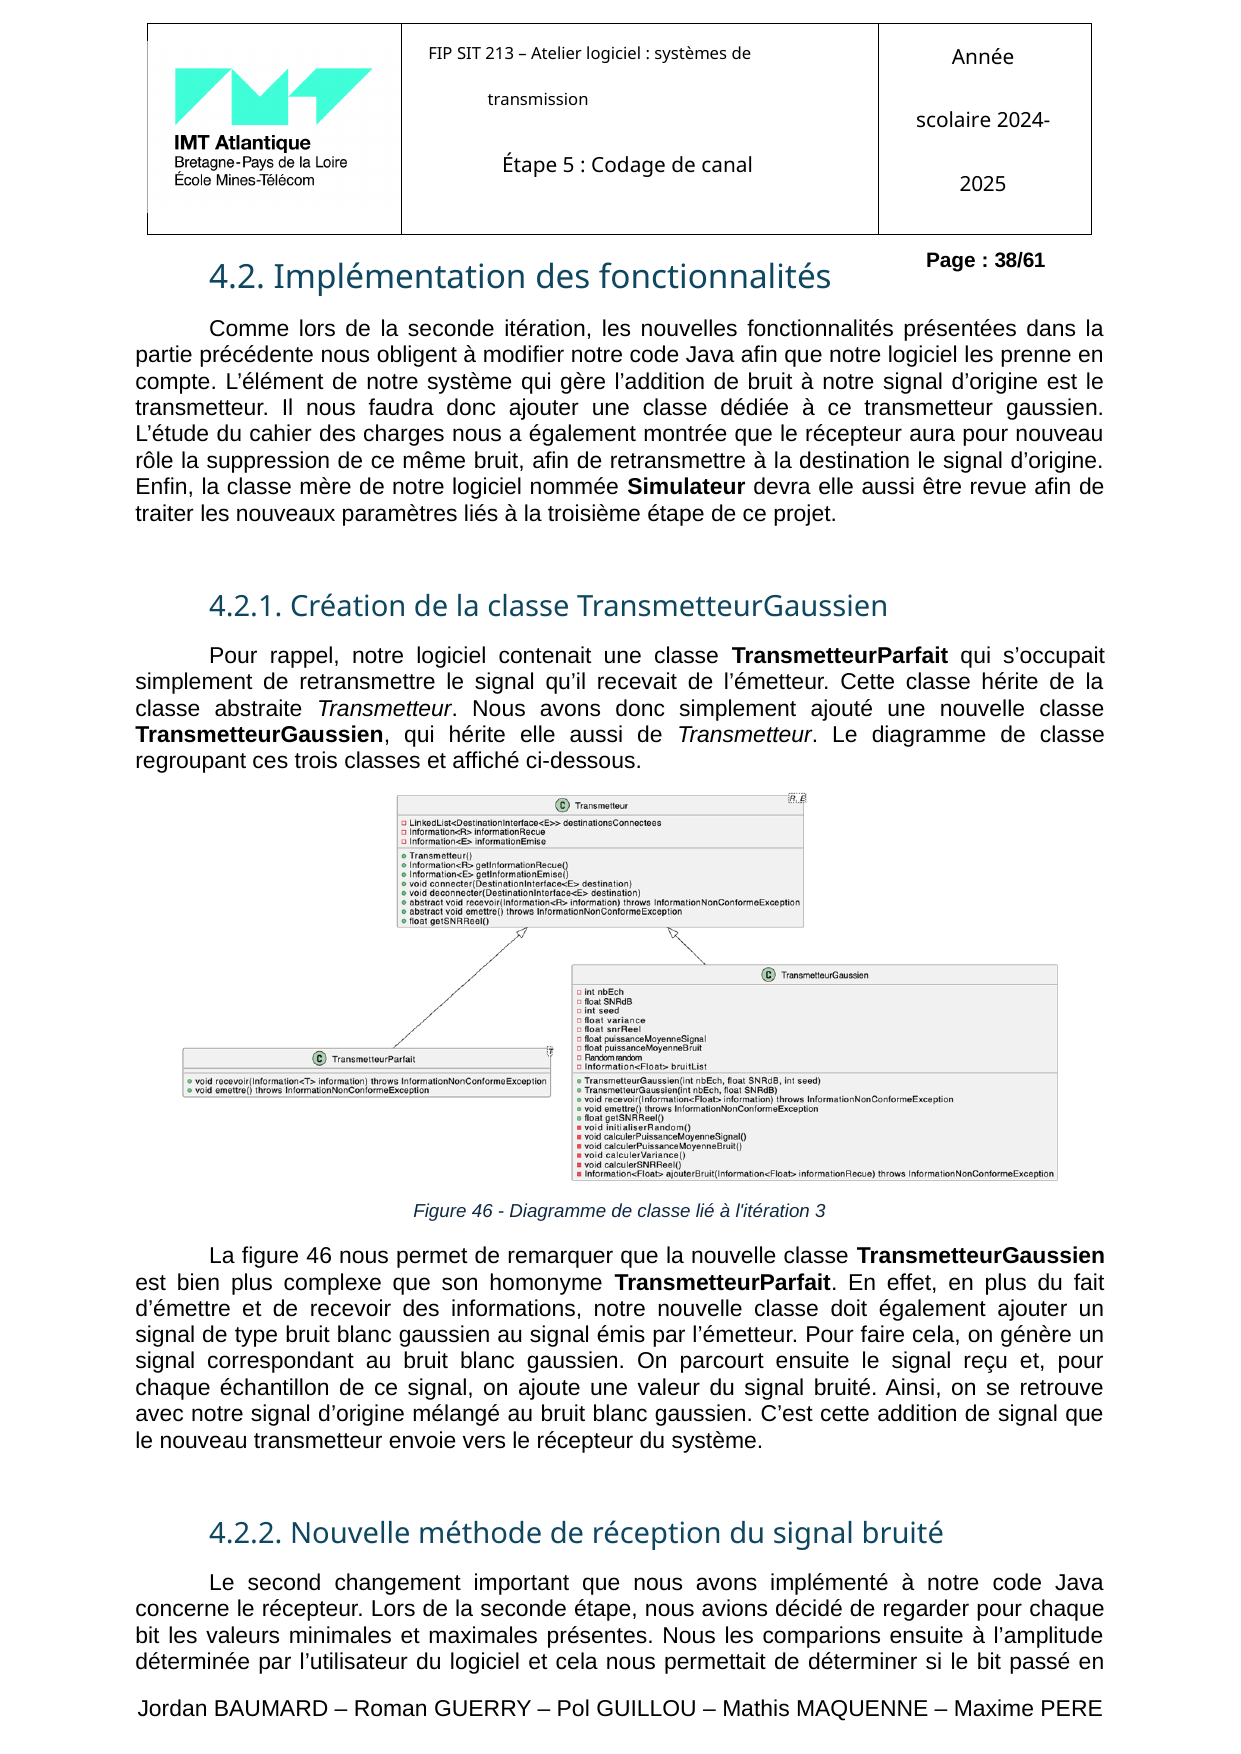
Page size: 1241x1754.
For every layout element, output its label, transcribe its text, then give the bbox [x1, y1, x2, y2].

subtitle 4.2. Implémentation des fonctionnalités [135, 253, 1105, 298]
picture [147, 41, 401, 213]
text Figure 46 - Diagramme de classe lié à l'itération 3 [135, 1200, 1105, 1221]
text Comme lors de la seconde itération, les nouvelles fonctionnalités présentées dans la partie précédente nous obligent à modifier notre code Java afin que notre logiciel les prenne en compte. L’élément de notre système qui gère l’addition de bruit à notre signal d’origine est le transmetteur. Il nous faudra donc ajouter une classe dédiée à ce transmetteur gaussien. L’étude du cahier des charges nous a également montrée que le récepteur aura pour nouveau rôle la suppression de ce même bruit, afin de retransmettre à la destination le signal d’origine. Enfin, la classe mère de notre logiciel nommée Simulateur devra elle aussi être revue afin de traiter les nouveaux paramètres liés à la troisième étape de ce projet. [135, 315, 1105, 526]
subtitle 4.2.2. Nouvelle méthode de réception du signal bruité [135, 1513, 1105, 1552]
subtitle 4.2.1. Création de la classe TransmetteurGaussien [135, 586, 1105, 625]
picture [180, 790, 1061, 1183]
text Pour rappel, notre logiciel contenait une classe TransmetteurParfait qui s’occupait simplement de retransmettre le signal qu’il recevait de l’émetteur. Cette classe hérite de la classe abstraite Transmetteur. Nous avons donc simplement ajouté une nouvelle classe TransmetteurGaussien, qui hérite elle aussi de Transmetteur. Le diagramme de classe regroupant ces trois classes et affiché ci-dessous. [135, 642, 1105, 774]
text La figure 46 nous permet de remarquer que la nouvelle classe TransmetteurGaussien est bien plus complexe que son homonyme TransmetteurParfait. En effet, en plus du fait d’émettre et de recevoir des informations, notre nouvelle classe doit également ajouter un signal de type bruit blanc gaussien au signal émis par l’émetteur. Pour faire cela, on génère un signal correspondant au bruit blanc gaussien. On parcourt ensuite le signal reçu et, pour chaque échantillon de ce signal, on ajoute une valeur du signal bruité. Ainsi, on se retrouve avec notre signal d’origine mélangé au bruit blanc gaussien. C’est cette addition de signal que le nouveau transmetteur envoie vers le récepteur du système. [135, 1242, 1105, 1453]
